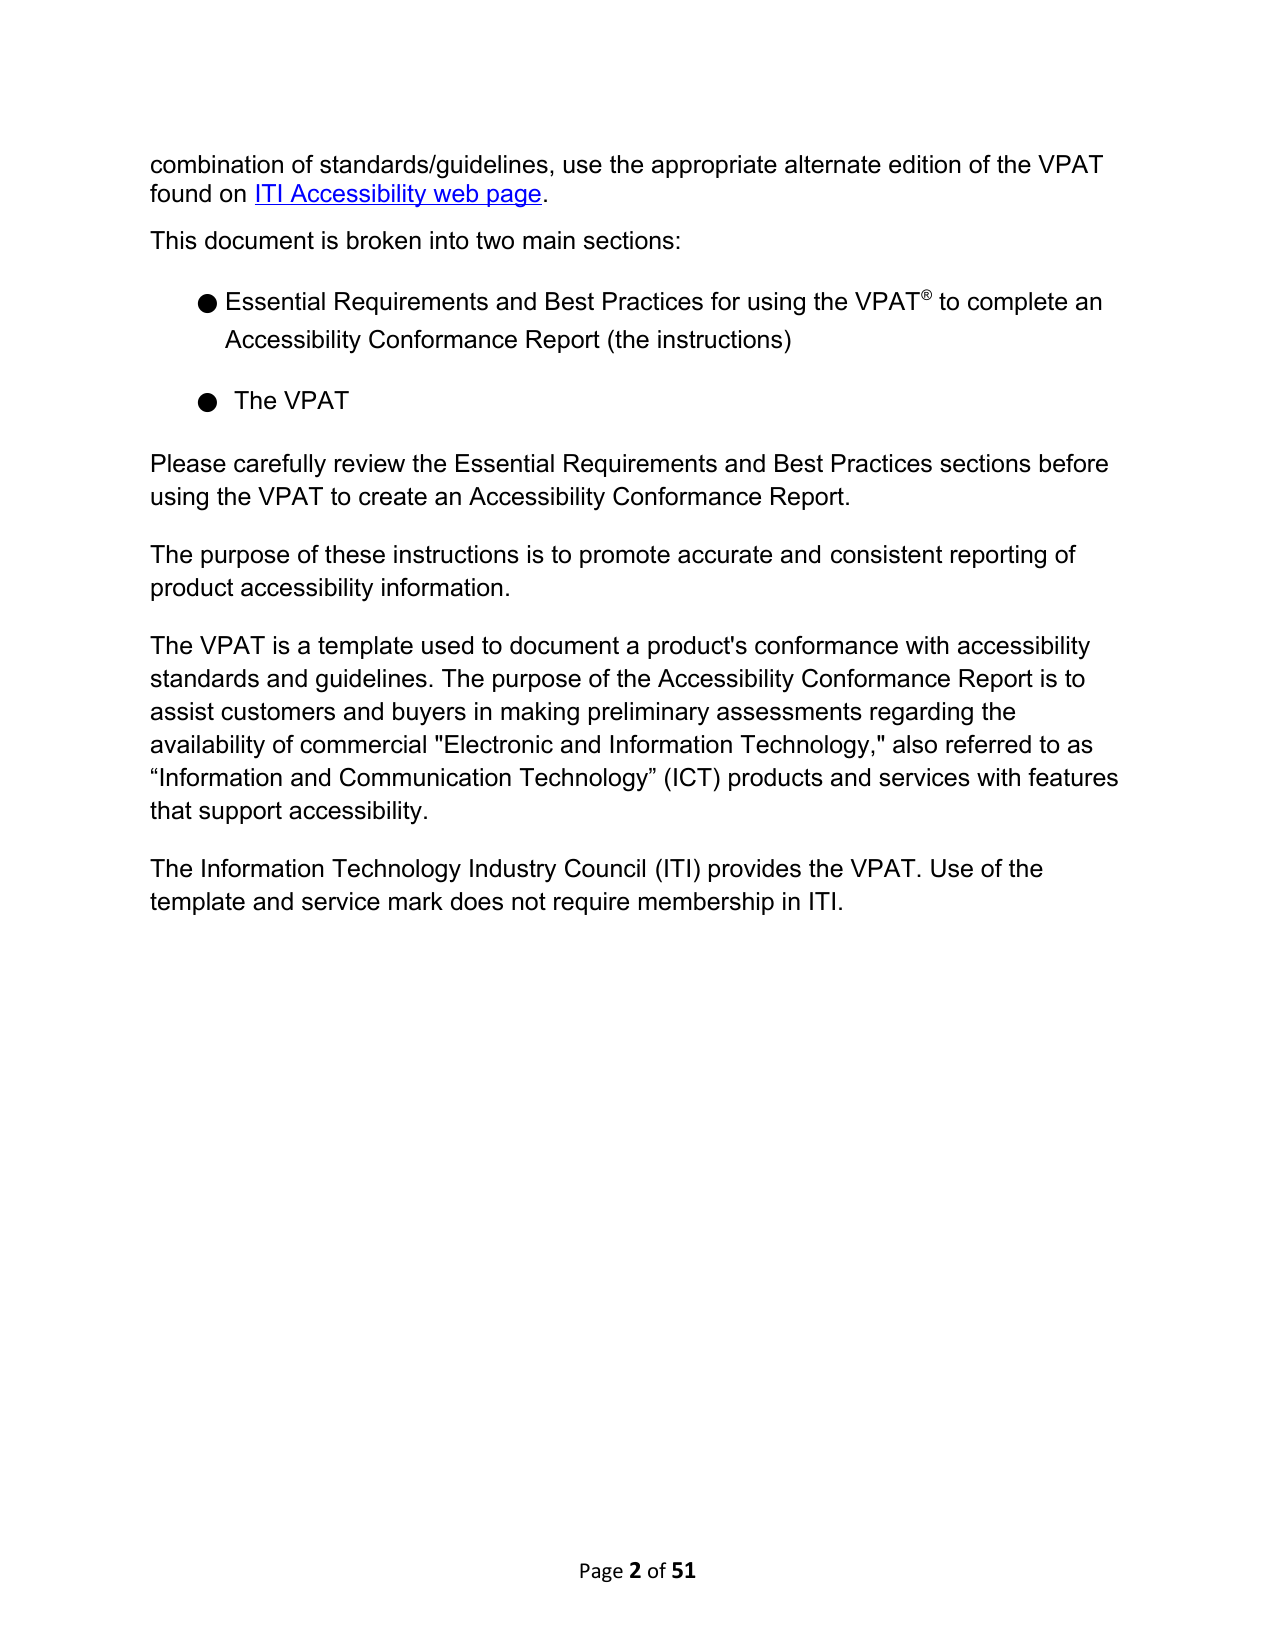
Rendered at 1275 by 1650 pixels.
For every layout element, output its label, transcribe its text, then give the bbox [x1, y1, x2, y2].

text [150, 150, 1125, 207]
list Essential Requirements and Best Practices for using the VPAT® to complete an Accessibility Conformance Report (the instructions) [196, 274, 1125, 354]
text Please carefully review the Essential Requirements and Best Practices sections before using the VPAT to create an Accessibility Conformance Report. [150, 449, 1125, 511]
text The Information Technology Industry Council (ITI) provides the VPAT. Use of the template and service mark does not require membership in ITI. [150, 854, 1125, 916]
text The VPAT is a template used to document a product's conformance with accessibility standards and guidelines. The purpose of the Accessibility Conformance Report is to assist customers and buyers in making preliminary assessments regarding the availability of commercial "Electronic and Information Technology," also referred to as “Information and Communication Technology” (ICT) products and services with features that support accessibility. [150, 631, 1125, 825]
text This document is broken into two main sections: [150, 226, 1125, 255]
text The purpose of these instructions is to promote accurate and consistent reporting of product accessibility information. [150, 540, 1125, 602]
list The VPAT [196, 372, 1125, 424]
